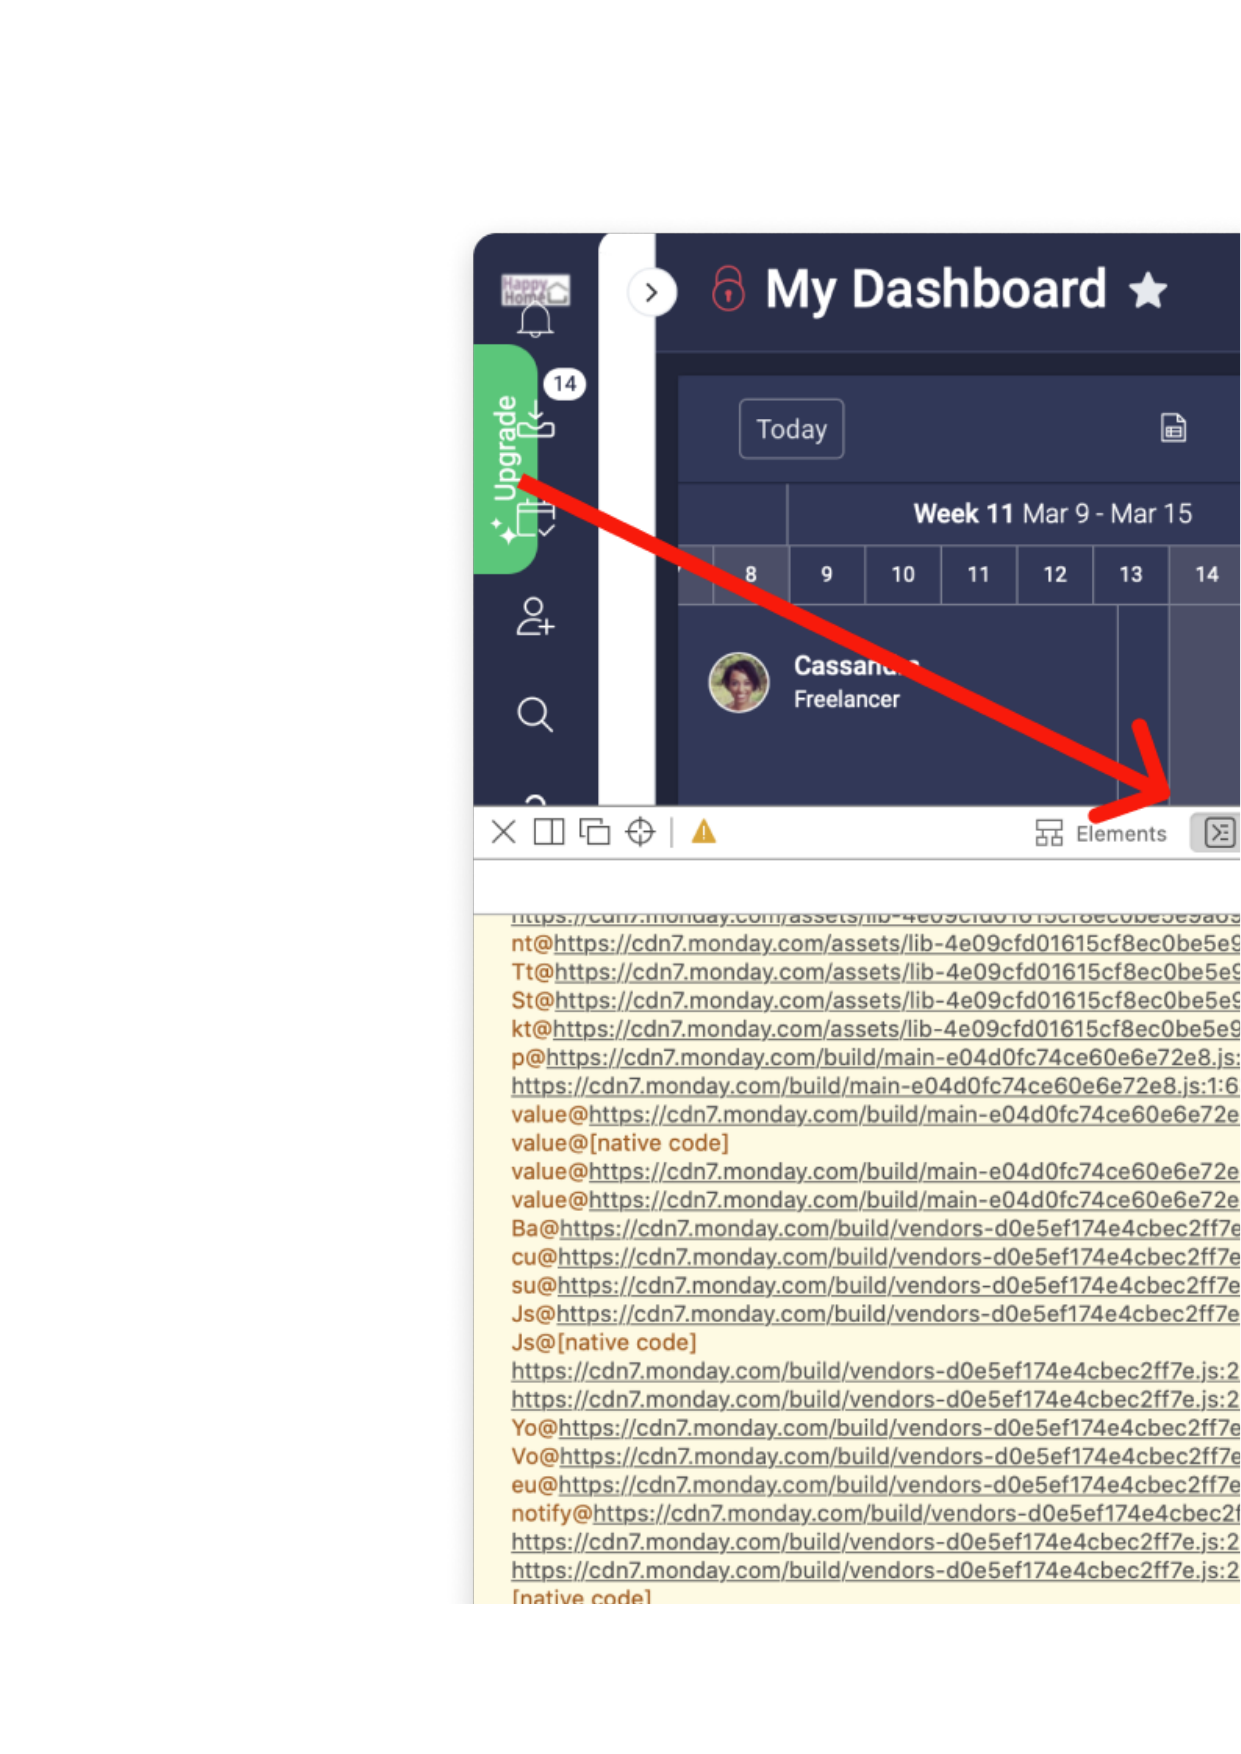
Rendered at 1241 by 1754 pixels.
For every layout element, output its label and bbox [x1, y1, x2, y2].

picture [150, 150, 1241, 1604]
